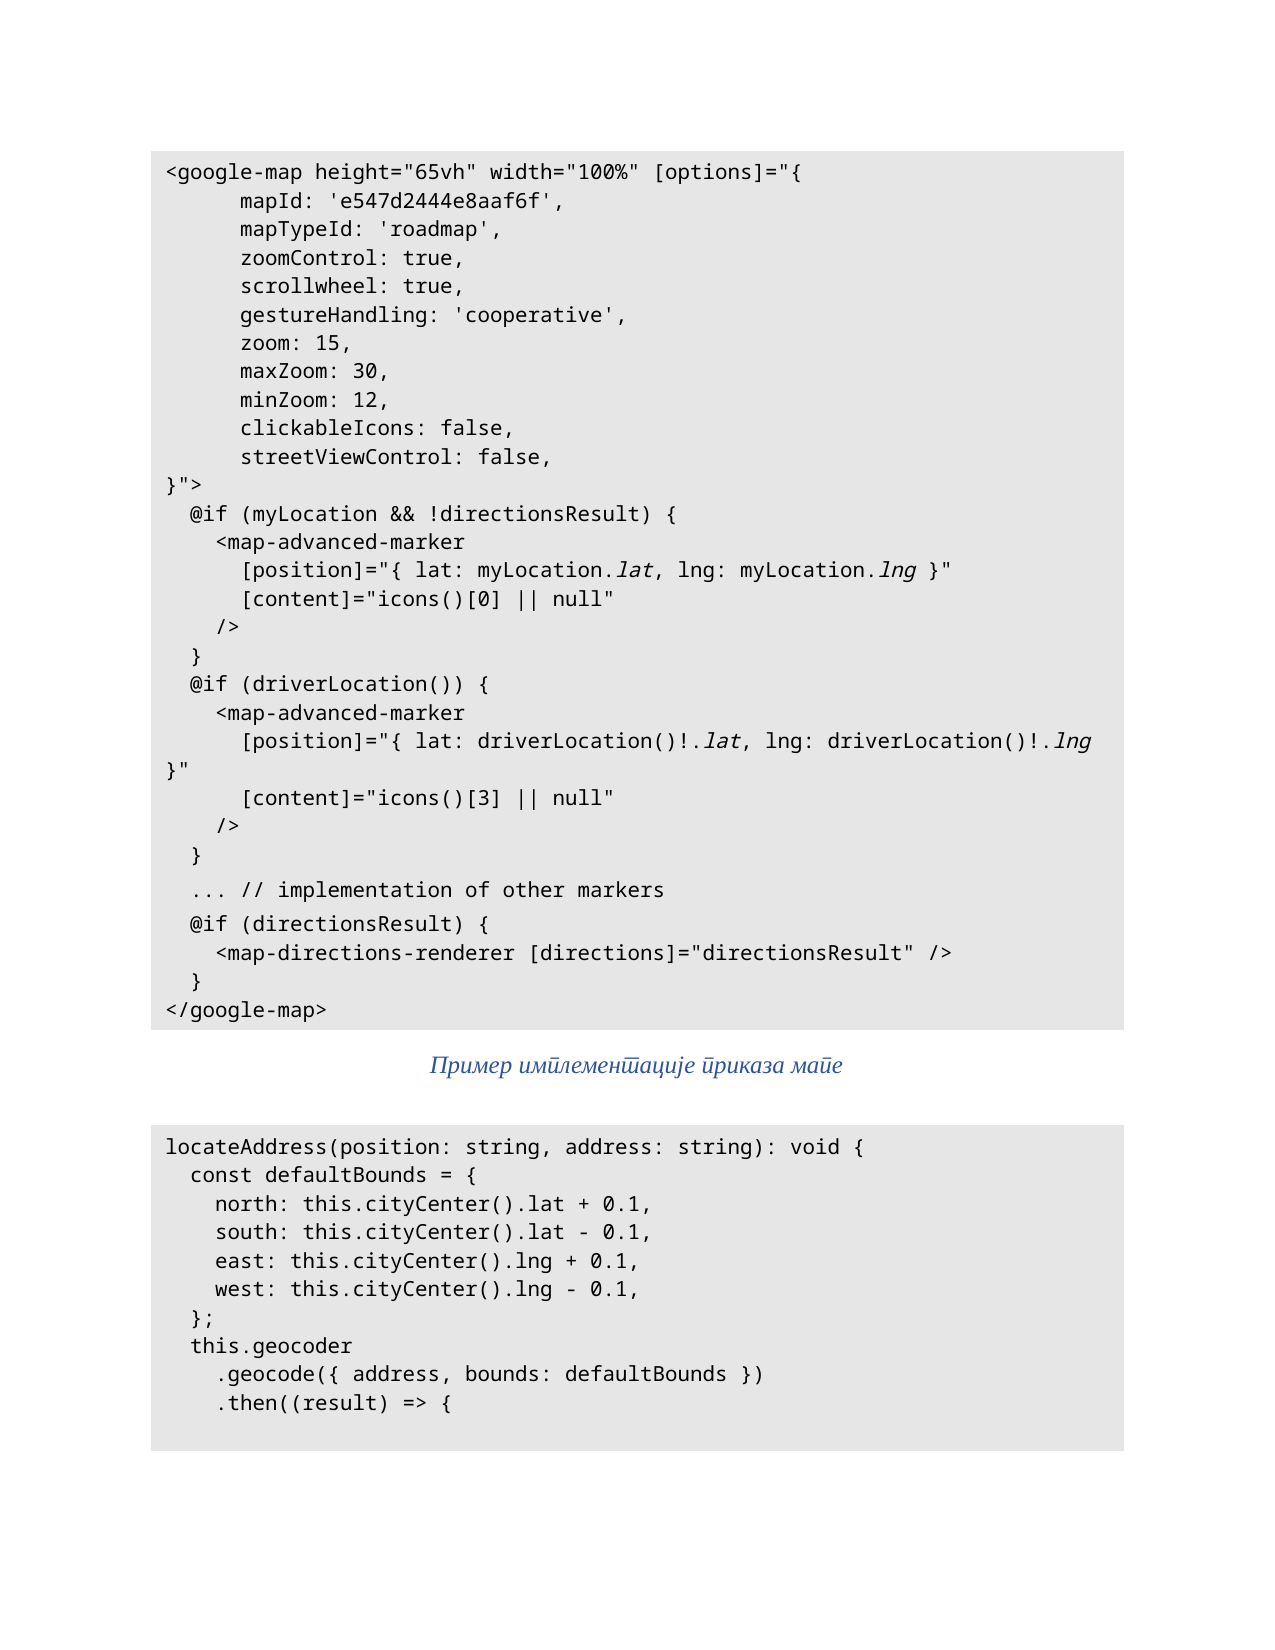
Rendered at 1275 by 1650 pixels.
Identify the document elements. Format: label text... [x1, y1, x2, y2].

subtitle Пример имплементације приказа мапе [150, 1050, 1125, 1079]
